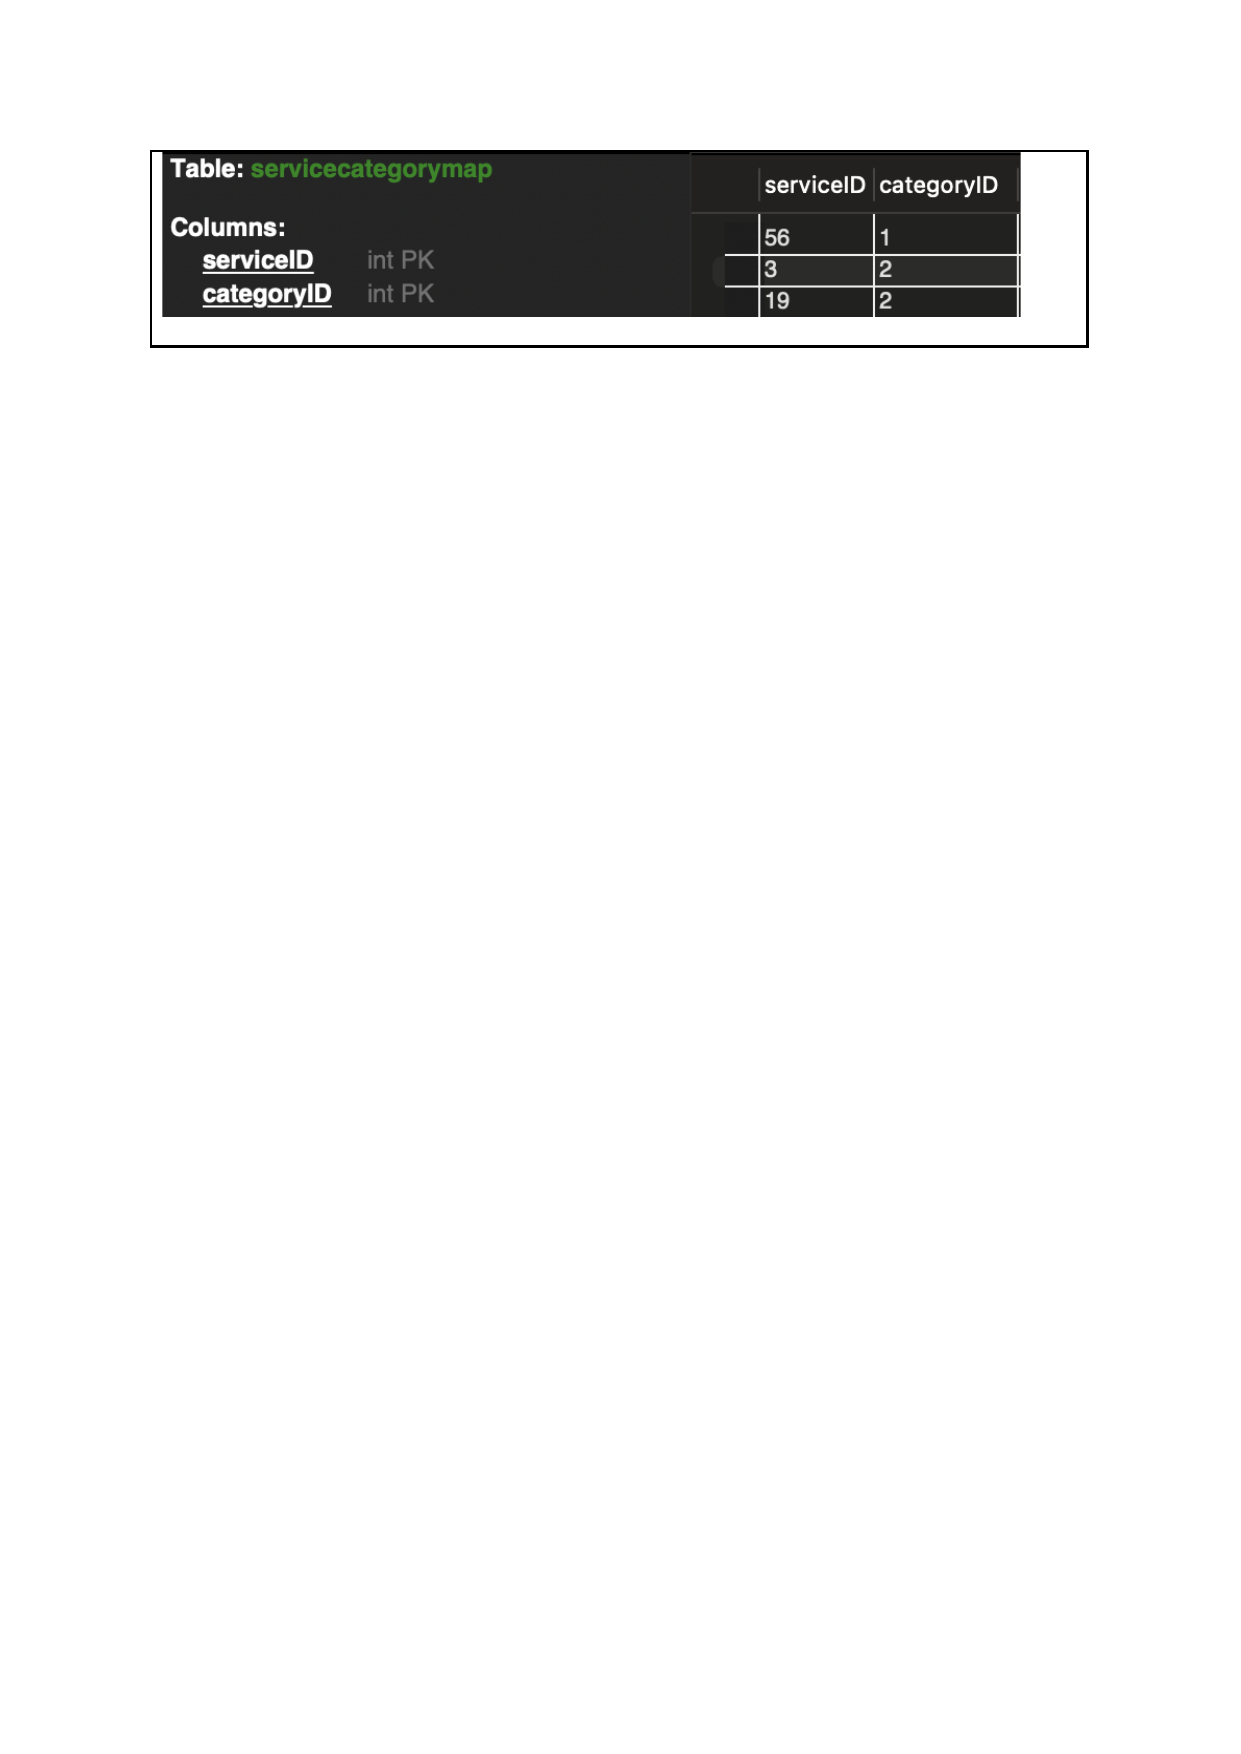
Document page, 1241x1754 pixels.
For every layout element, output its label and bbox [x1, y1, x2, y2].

table_cell [152, 152, 1086, 345]
picture [162, 152, 1021, 317]
